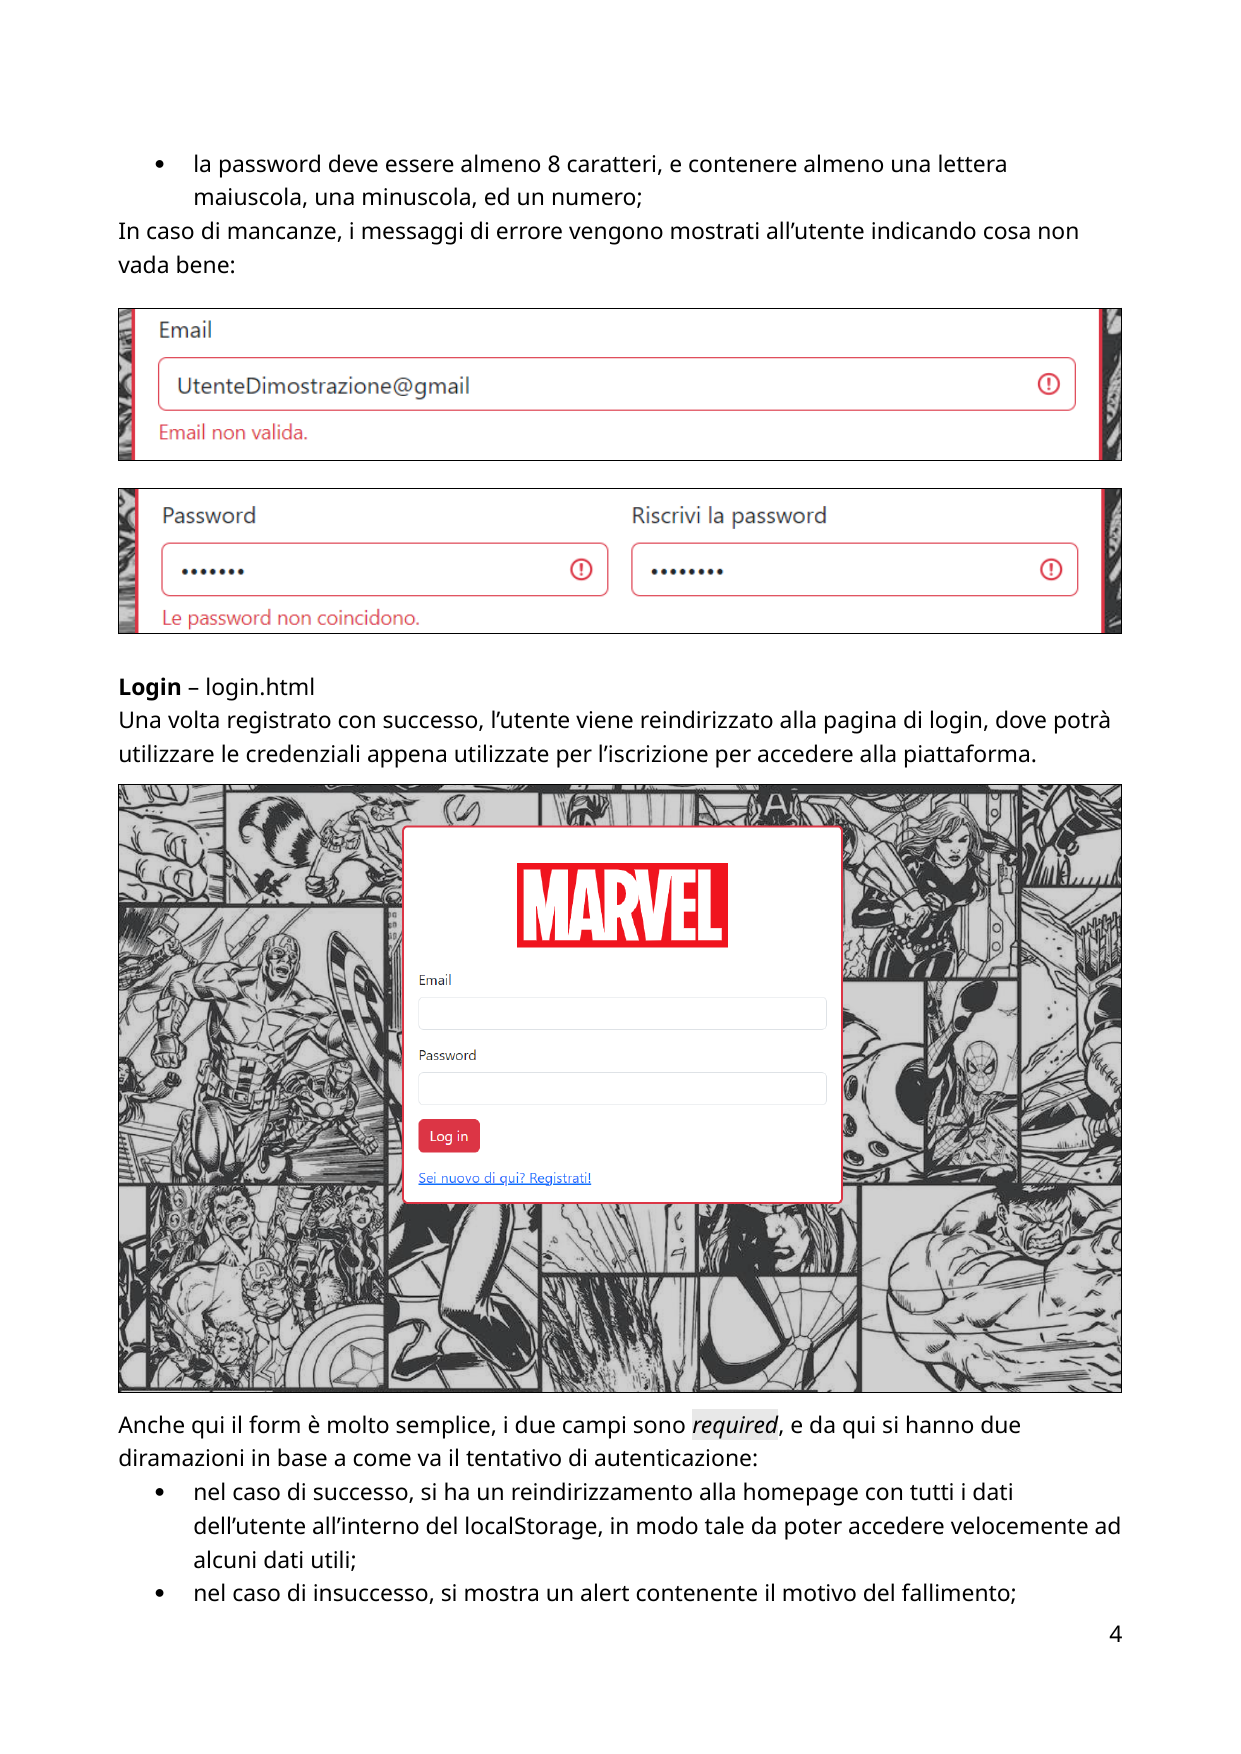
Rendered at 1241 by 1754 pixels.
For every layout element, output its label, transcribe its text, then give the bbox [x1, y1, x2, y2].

list nel caso di insuccesso, si mostra un alert contenente il motivo del fallimento; [156, 1577, 1122, 1608]
text Una volta registrato con successo, l’utente viene reindirizzato alla pagina di login, dove potrà utilizzare le credenziali appena utilizzate per l’iscrizione per accedere alla piattaforma. [118, 704, 1122, 769]
list nel caso di successo, si ha un reindirizzamento alla homepage con tutti i dati dell’utente all’interno del localStorage, in modo tale da poter accedere velocemente ad alcuni dati utili; [156, 1476, 1122, 1575]
picture [119, 309, 1121, 460]
text Anche qui il form è molto semplice, i due campi sono required, e da qui si hanno due diramazioni in base a come va il tentativo di autenticazione: [118, 1408, 1122, 1473]
picture [119, 785, 1121, 1392]
text Login – login.html [118, 671, 1122, 702]
text In caso di mancanze, i messaggi di errore vengono mostrati all’utente indicando cosa non vada bene: [118, 215, 1122, 280]
picture [119, 489, 1121, 633]
list la password deve essere almeno 8 caratteri, e contenere almeno una lettera maiuscola, una minuscola, ed un numero; [156, 148, 1122, 213]
